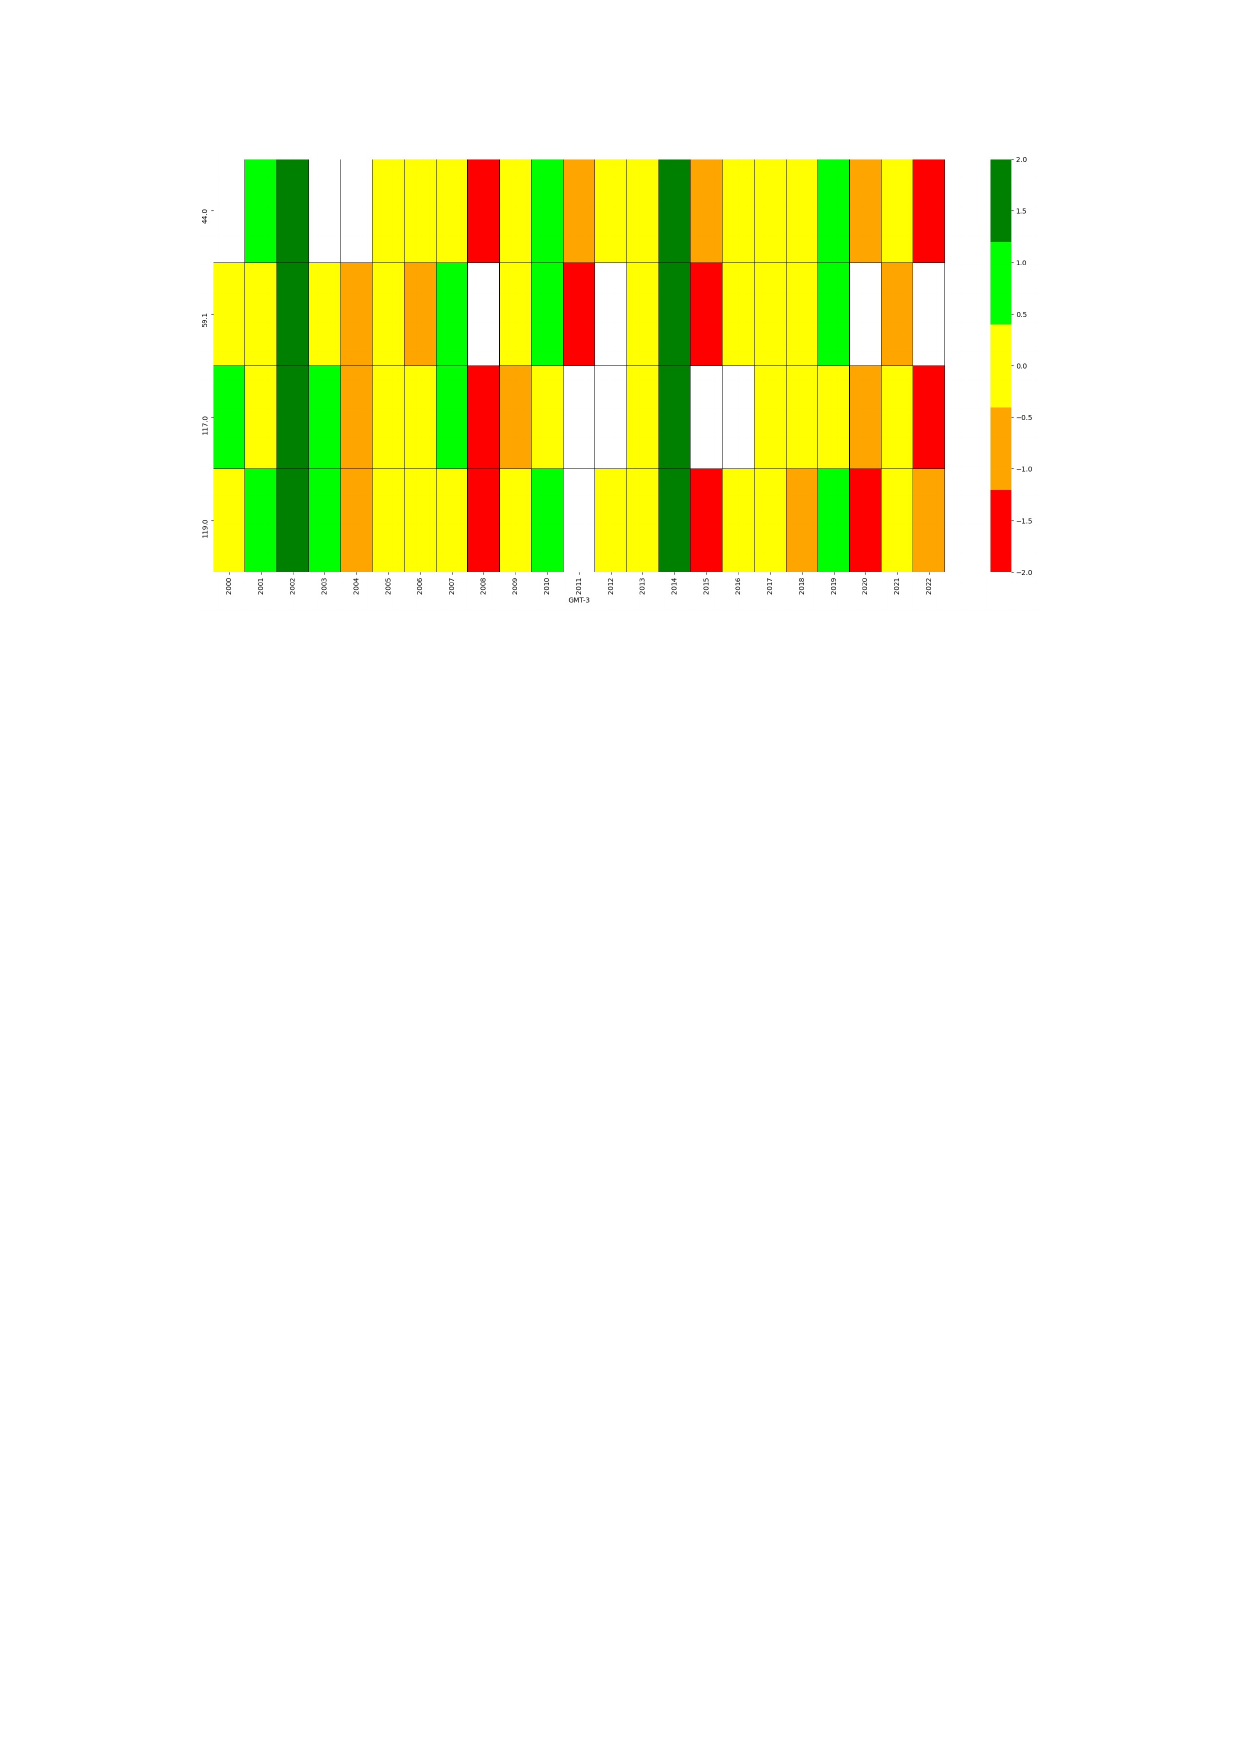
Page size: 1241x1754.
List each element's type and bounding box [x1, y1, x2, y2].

picture [194, 150, 1047, 611]
